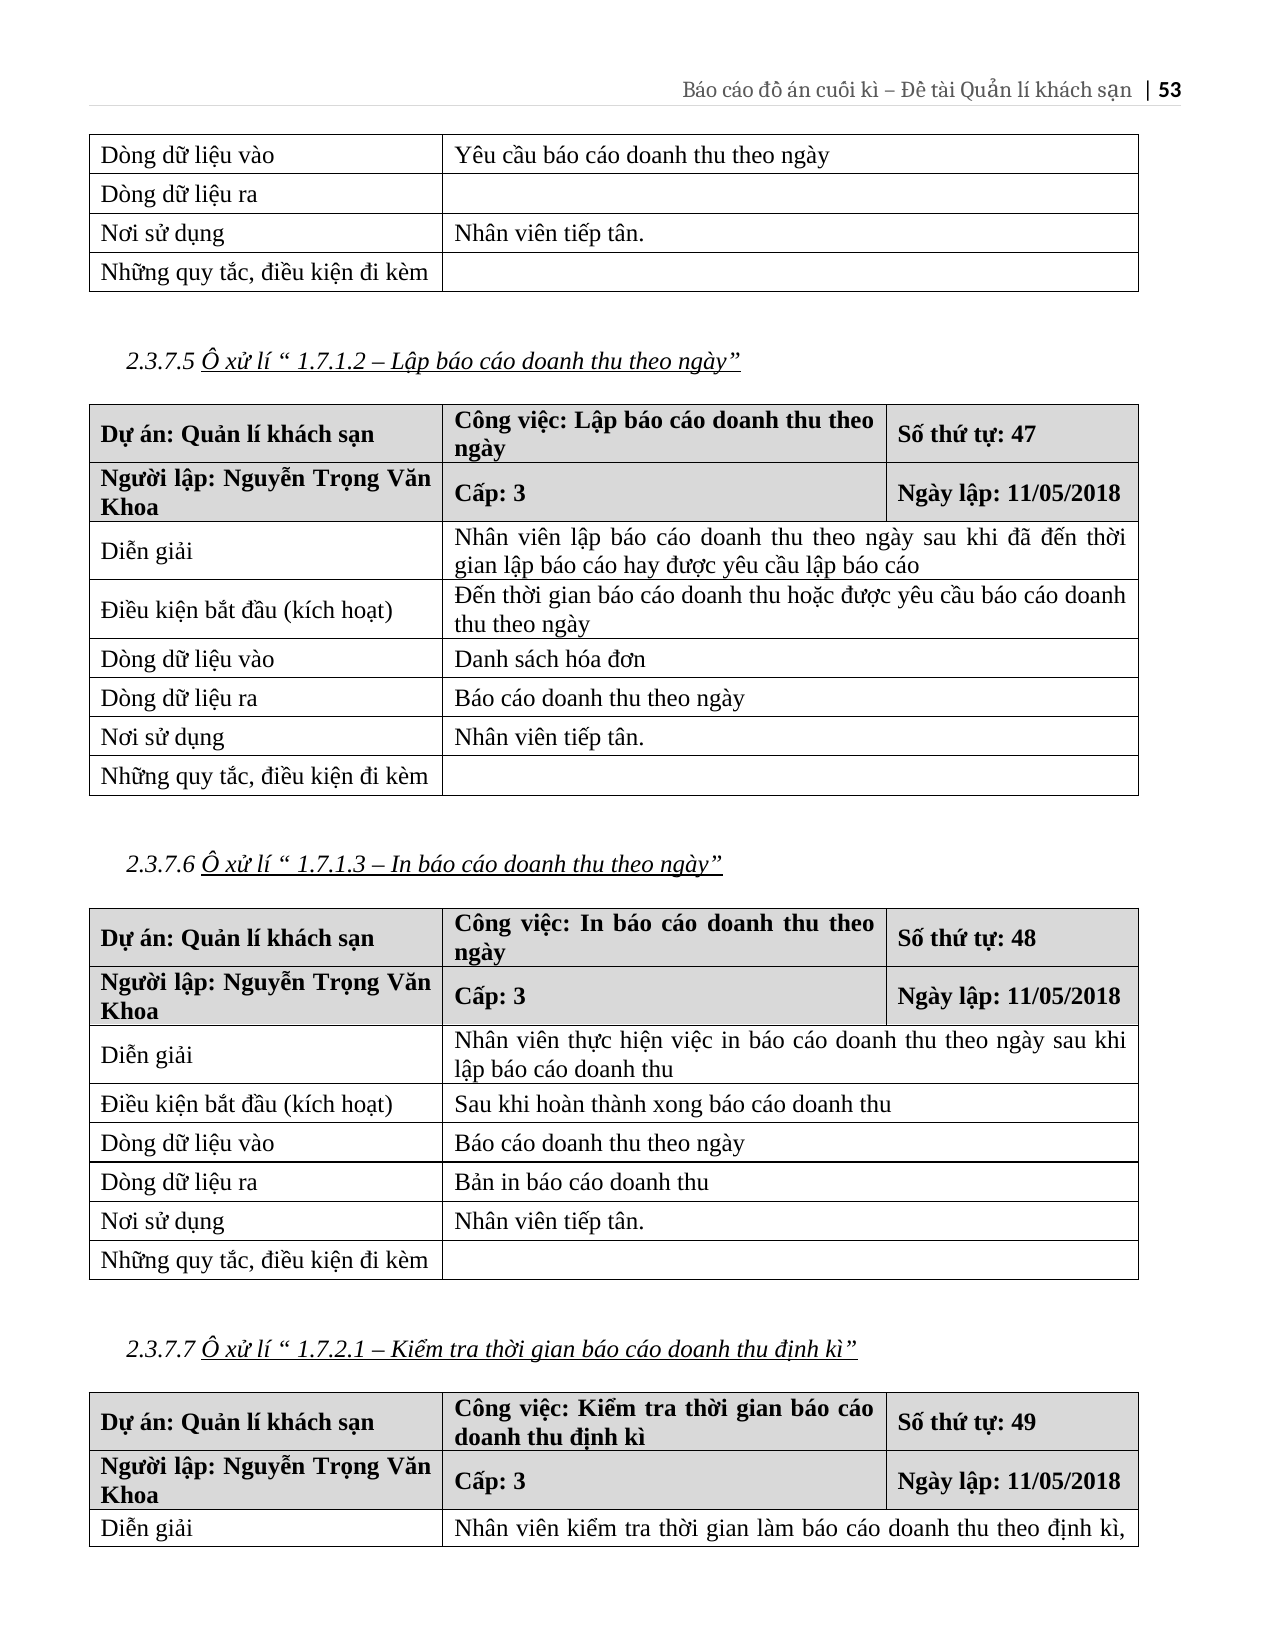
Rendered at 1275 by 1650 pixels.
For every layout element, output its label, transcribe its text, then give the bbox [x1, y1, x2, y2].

table_cell Nhân viên lập báo cáo doanh thu theo ngày sau khi đã đến thời gian lập báo cáo hay được yêu cầu lập báo cáo [443, 522, 1138, 579]
table_cell Người lập: Nguyễn Trọng Văn Khoa [90, 967, 442, 1024]
table_cell Ngày lập: 11/05/2018 [887, 463, 1138, 521]
table_cell Dòng dữ liệu vào [90, 1123, 442, 1161]
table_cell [443, 1510, 1138, 1546]
table_header Công việc: Kiểm tra thời gian báo cáo doanh thu định kì [443, 1393, 886, 1450]
subtitle Ô xử lí “ 1.7.1.2 – Lập báo cáo doanh thu theo ngày” [126, 346, 1181, 374]
table_cell Diễn giải [90, 1510, 442, 1546]
subtitle Ô xử lí “ 1.7.1.3 – In báo cáo doanh thu theo ngày” [126, 849, 1181, 878]
table_cell Người lập: Nguyễn Trọng Văn Khoa [90, 1451, 442, 1509]
table_cell [443, 1241, 1138, 1279]
table_header Dự án: Quản lí khách sạn [90, 405, 442, 462]
table_cell Cấp: 3 [443, 1451, 886, 1509]
table_cell Những quy tắc, điều kiện đi kèm [90, 756, 442, 794]
table_cell Nhân viên tiếp tân. [443, 717, 1138, 755]
table_cell Điều kiện bắt đầu (kích hoạt) [90, 580, 442, 638]
table_cell Điều kiện bắt đầu (kích hoạt) [90, 1084, 442, 1122]
table_header Công việc: Lập báo cáo doanh thu theo ngày [443, 405, 886, 462]
table_cell Dòng dữ liệu ra [90, 1163, 442, 1201]
table_cell Dòng dữ liệu ra [90, 678, 442, 716]
subtitle Ô xử lí “ 1.7.2.1 – Kiểm tra thời gian báo cáo doanh thu định kì” [126, 1334, 1181, 1363]
table_cell Nhân viên thực hiện việc in báo cáo doanh thu theo ngày sau khi lập báo cáo doanh thu [443, 1026, 1138, 1083]
table_cell Nhân viên tiếp tân. [443, 1202, 1138, 1240]
table_cell Cấp: 3 [443, 967, 886, 1024]
table_cell Báo cáo doanh thu theo ngày [443, 678, 1138, 716]
table_cell Diễn giải [90, 1026, 442, 1083]
table_cell Dòng dữ liệu vào [90, 135, 442, 173]
table_cell Sau khi hoàn thành xong báo cáo doanh thu [443, 1084, 1138, 1122]
table_cell Người lập: Nguyễn Trọng Văn Khoa [90, 463, 442, 521]
table_cell [443, 253, 1138, 291]
table_cell Nơi sử dụng [90, 1202, 442, 1240]
table_cell Bản in báo cáo doanh thu [443, 1163, 1138, 1201]
table_cell Ngày lập: 11/05/2018 [887, 1451, 1138, 1509]
table_cell Diễn giải [90, 522, 442, 579]
table_header Số thứ tự: 49 [887, 1393, 1138, 1450]
table_cell Báo cáo doanh thu theo ngày [443, 1123, 1138, 1161]
table_cell Nơi sử dụng [90, 717, 442, 755]
table_header Dự án: Quản lí khách sạn [90, 1393, 442, 1450]
table_cell Những quy tắc, điều kiện đi kèm [90, 1241, 442, 1279]
table_cell Dòng dữ liệu ra [90, 174, 442, 212]
table_cell Những quy tắc, điều kiện đi kèm [90, 253, 442, 291]
table_cell [443, 756, 1138, 794]
table_header Dự án: Quản lí khách sạn [90, 909, 442, 966]
table_header Số thứ tự: 47 [887, 405, 1138, 462]
table_cell Dòng dữ liệu vào [90, 639, 442, 677]
table_cell Cấp: 3 [443, 463, 886, 521]
table_cell Nơi sử dụng [90, 214, 442, 252]
table_cell Đến thời gian báo cáo doanh thu hoặc được yêu cầu báo cáo doanh thu theo ngày [443, 580, 1138, 638]
table_cell Ngày lập: 11/05/2018 [887, 967, 1138, 1024]
table_cell Yêu cầu báo cáo doanh thu theo ngày [443, 135, 1138, 173]
table_cell Danh sách hóa đơn [443, 639, 1138, 677]
table_cell [443, 174, 1138, 212]
table_header Công việc: In báo cáo doanh thu theo ngày [443, 909, 886, 966]
table_header Số thứ tự: 48 [887, 909, 1138, 966]
table_cell Nhân viên tiếp tân. [443, 214, 1138, 252]
